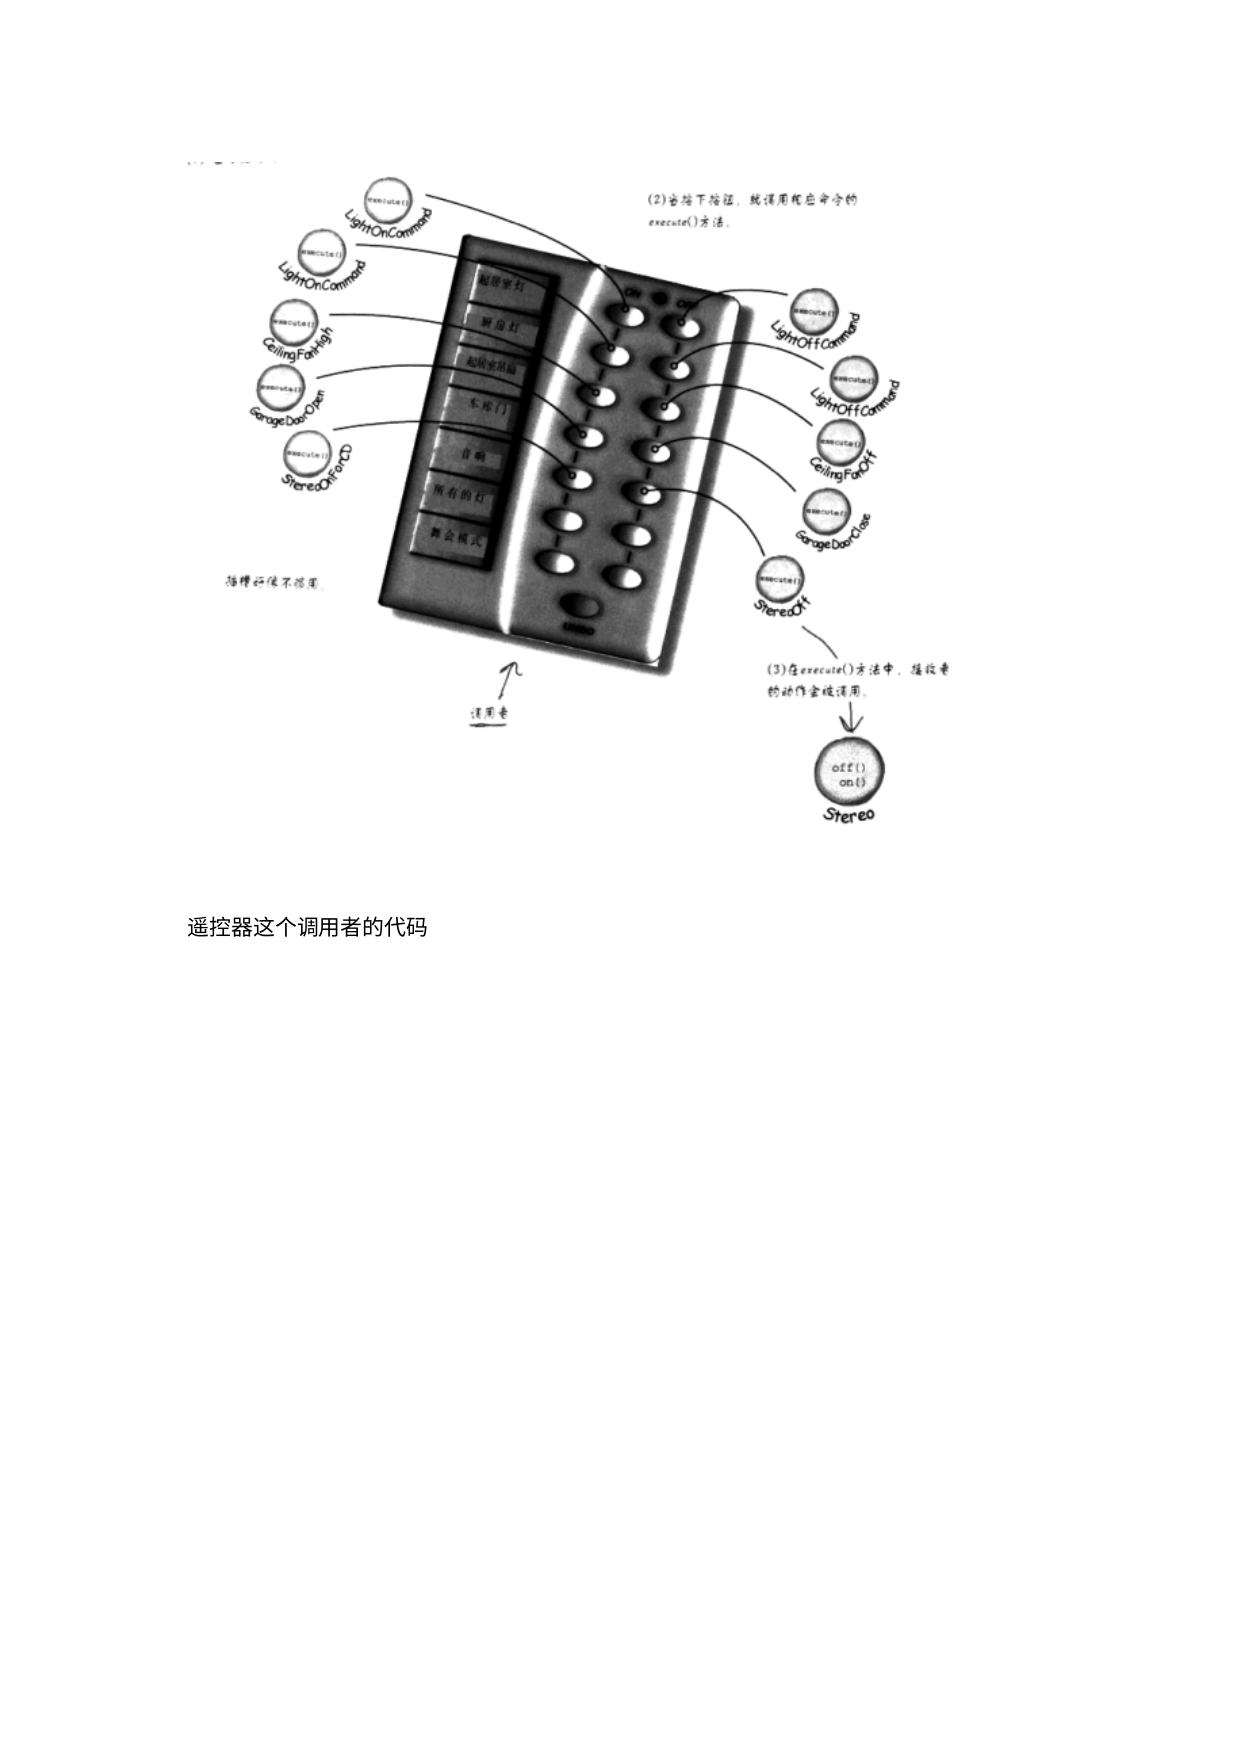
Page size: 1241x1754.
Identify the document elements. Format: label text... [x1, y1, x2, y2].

picture [187, 162, 1053, 856]
text 遥控器这个调用者的代码 [187, 909, 1053, 942]
